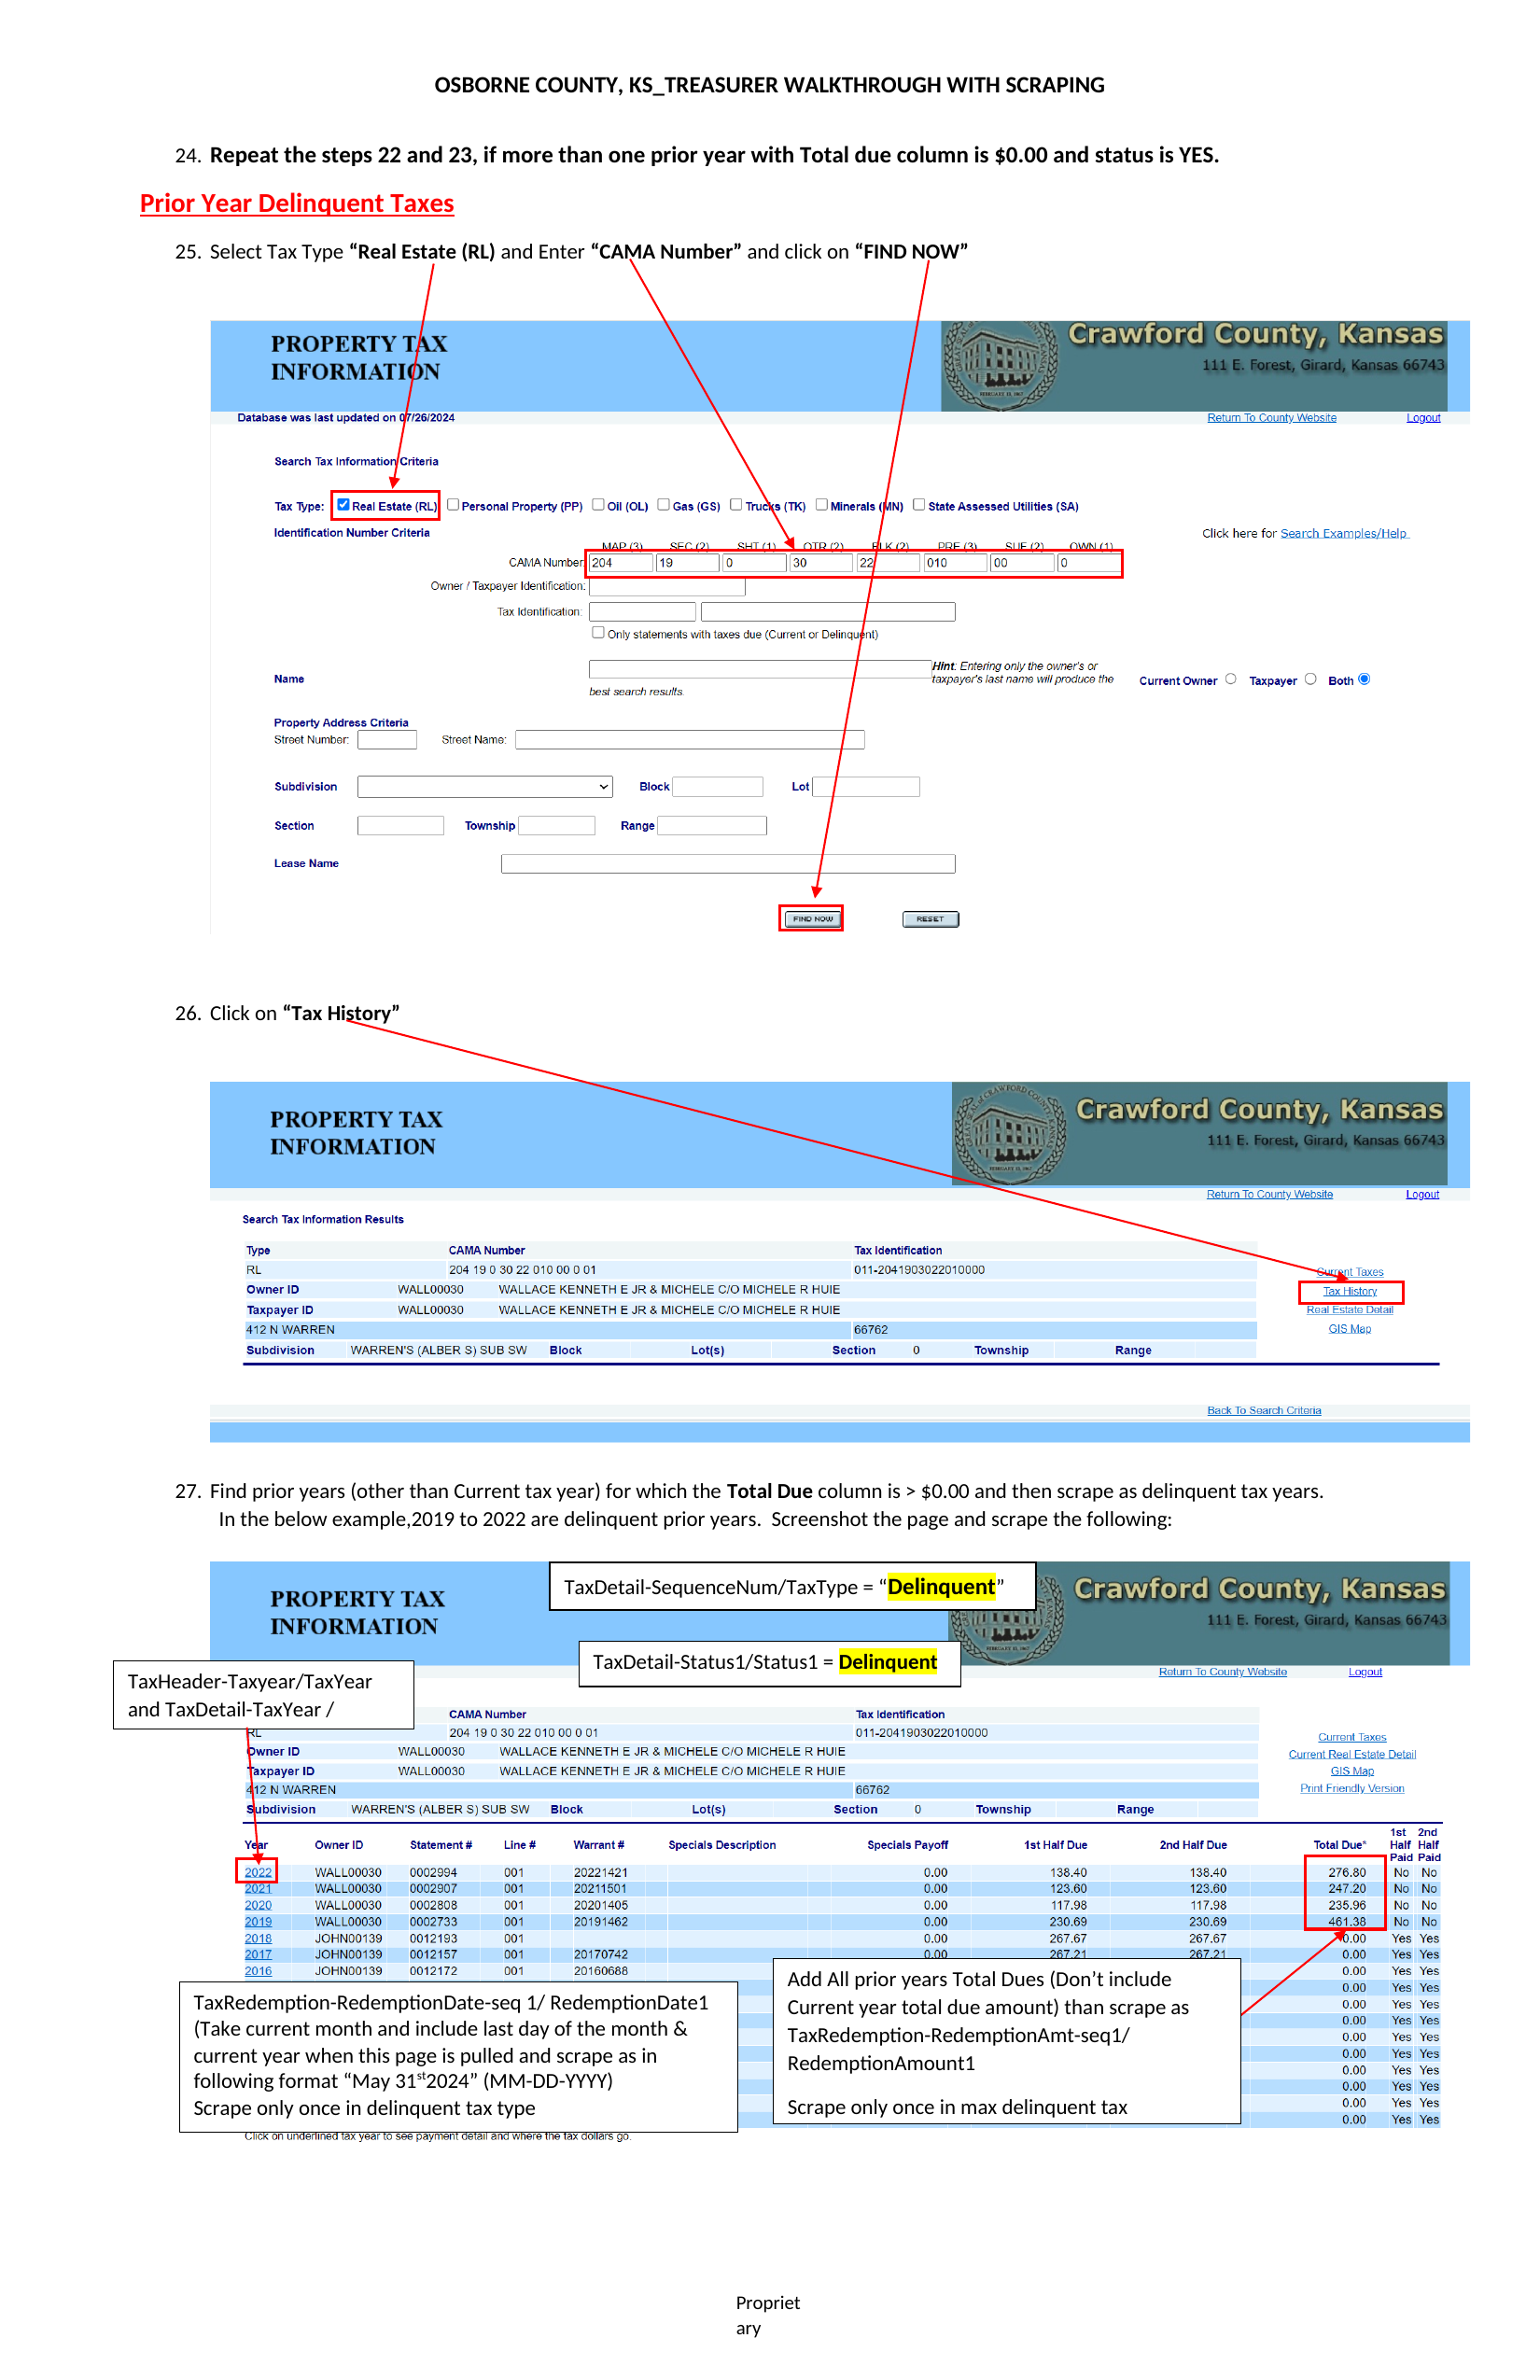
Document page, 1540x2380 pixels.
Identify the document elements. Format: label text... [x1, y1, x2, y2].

text Prior Year Delinquent Taxes [140, 186, 1400, 219]
picture [238, 1860, 275, 1881]
picture [666, 320, 917, 549]
picture [210, 320, 1470, 934]
list Click on “Tax History” [175, 1000, 1400, 1026]
picture [874, 552, 1121, 576]
picture [1301, 1283, 1402, 1302]
picture [210, 1561, 1470, 2161]
picture [210, 1082, 1470, 1443]
picture [587, 552, 875, 576]
list Find prior years (other than Current tax year) for which the Total Due column is > $0.00 and then scrape as delinquent tax years. [175, 1477, 1400, 1504]
list Select Tax Type “Real Estate (RL) and Enter “CAMA Number” and click on “FIND NOW” [175, 238, 1400, 264]
list Repeat the steps 22 and 23, if more than one prior year with Total due column is $0.00 and status is YES. [175, 140, 1400, 169]
list In the below example,2019 to 2022 are delinquent prior years. Screenshot the page and scrape the following: [218, 1505, 1400, 1532]
